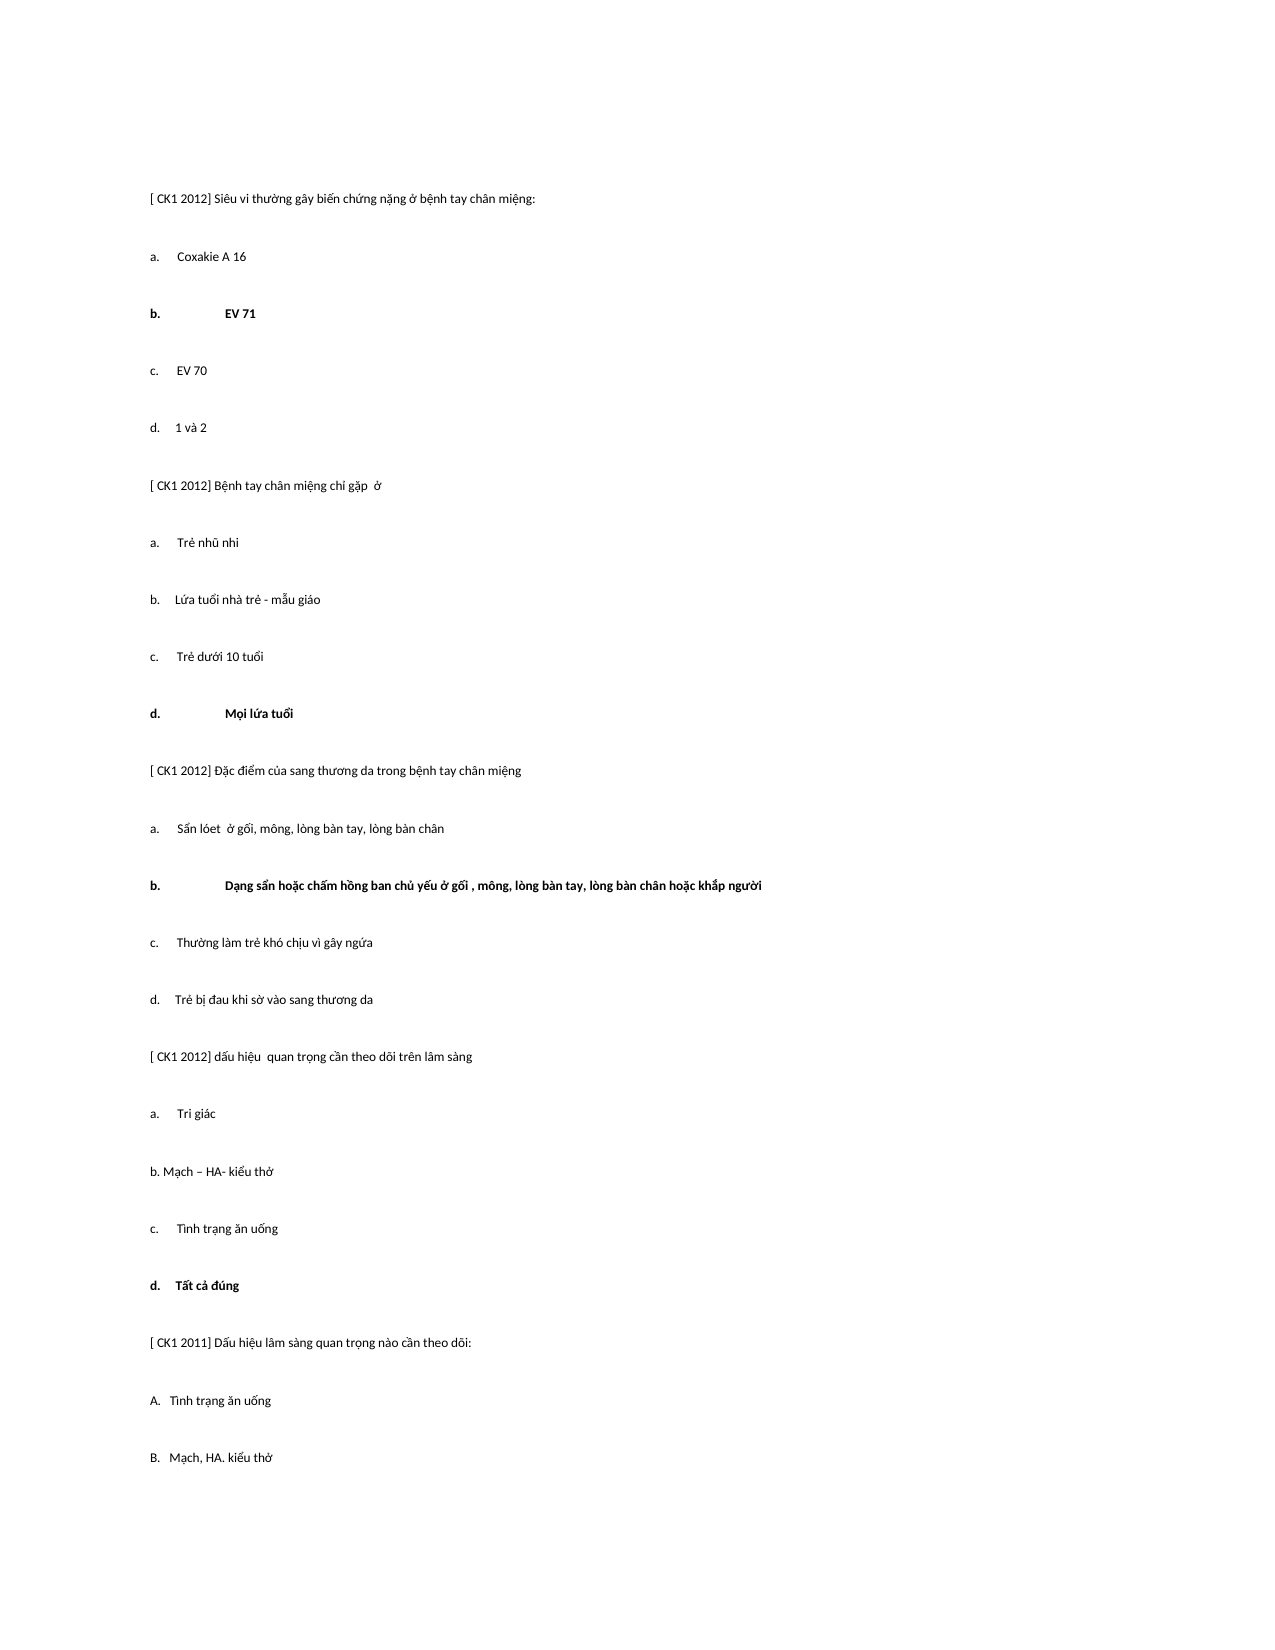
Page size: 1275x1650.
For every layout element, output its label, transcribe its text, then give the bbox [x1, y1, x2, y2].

text d. Trẻ bị đau khi sờ vào sang thương da [150, 980, 1125, 1008]
text b. EV 71 [150, 293, 1125, 322]
text b. Dạng sẩn hoặc chấm hồng ban chủ yếu ở gối , mông, lòng bàn tay, lòng bàn chân hoặc khắp người [150, 865, 1125, 893]
text b. Lứa tuổi nhà trẻ - mẫu giáo [150, 579, 1125, 607]
text a. Sẩn lóet ở gối, mông, lòng bàn tay, lòng bàn chân [150, 808, 1125, 836]
text b. Mạch – HA- kiểu thở [150, 1151, 1125, 1179]
text c. Trẻ dưới 10 tuổi [150, 637, 1125, 665]
text d. Tất cả đúng [150, 1266, 1125, 1294]
text c. EV 70 [150, 351, 1125, 379]
text A. Tình trạng ăn uống [150, 1380, 1125, 1408]
text a. Trẻ nhũ nhi [150, 522, 1125, 550]
text c. Tình trạng ăn uống [150, 1208, 1125, 1237]
text a. Tri giác [150, 1094, 1125, 1122]
text a. Coxakie A 16 [150, 236, 1125, 264]
text B. Mạch, HA. kiểu thở [150, 1437, 1125, 1465]
text d. Mọi lứa tuổi [150, 694, 1125, 722]
text [ CK1 2012] Siêu vi thường gây biến chứng nặng ở bệnh tay chân miệng: [150, 179, 1125, 207]
text c. Thường làm trẻ khó chịu vì gây ngứa [150, 923, 1125, 951]
text d. 1 và 2 [150, 408, 1125, 436]
